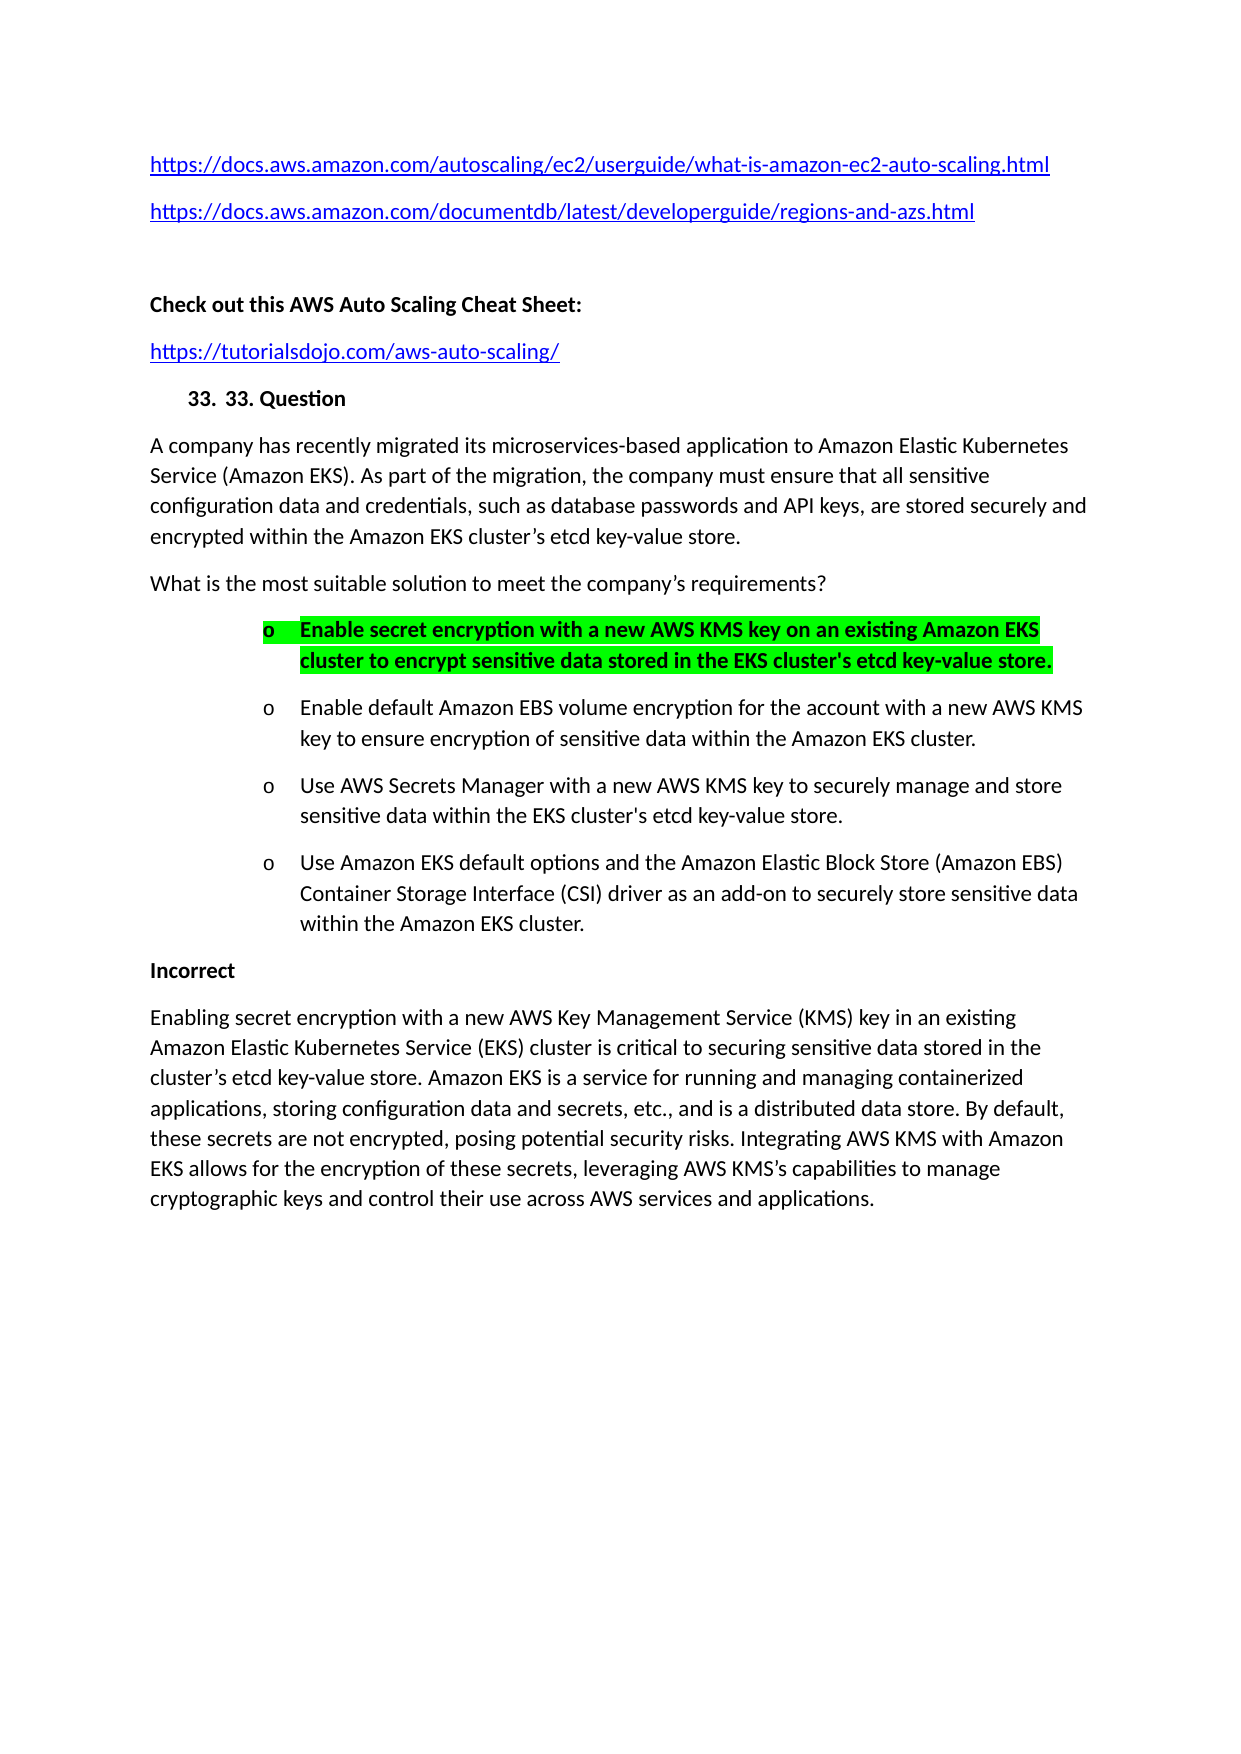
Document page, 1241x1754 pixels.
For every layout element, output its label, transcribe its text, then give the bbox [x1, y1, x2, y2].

list Use AWS Secrets Manager with a new AWS KMS key to securely manage and store sensitive data within the EKS cluster's etcd key-value store. [262, 771, 1090, 829]
text Enabling secret encryption with a new AWS Key Management Service (KMS) key in an existing Amazon Elastic Kubernetes Service (EKS) cluster is critical to securing sensitive data stored in the cluster’s etcd key-value store. Amazon EKS is a service for running and managing containerized applications, storing configuration data and secrets, etc., and is a distributed data store. By default, these secrets are not encrypted, posing potential security risks. Integrating AWS KMS with Amazon EKS allows for the encryption of these secrets, leveraging AWS KMS’s capabilities to manage cryptographic keys and control their use across AWS services and applications. [150, 1003, 1090, 1212]
text https://docs.aws.amazon.com/documentdb/latest/developerguide/regions-and-azs.html [150, 197, 1090, 225]
list Enable default Amazon EBS volume encryption for the account with a new AWS KMS key to ensure encryption of sensitive data within the Amazon EKS cluster. [262, 693, 1090, 752]
text Check out this AWS Auto Scaling Cheat Sheet: [150, 291, 1090, 319]
text Incorrect [150, 956, 1090, 984]
list Enable secret encryption with a new AWS KMS key on an existing Amazon EKS cluster to encrypt sensitive data stored in the EKS cluster's etcd key-value store. [262, 616, 1090, 674]
text A company has recently migrated its microservices-based application to Amazon Elastic Kubernetes Service (Amazon EKS). As part of the migration, the company must ensure that all sensitive configuration data and credentials, such as database passwords and API keys, are stored securely and encrypted within the Amazon EKS cluster’s etcd key-value store. [150, 431, 1090, 550]
text What is the most suitable solution to meet the company’s requirements? [150, 569, 1090, 597]
list Use Amazon EKS default options and the Amazon Elastic Block Store (Amazon EBS) Container Storage Interface (CSI) driver as an add-on to securely store sensitive data within the Amazon EKS cluster. [262, 848, 1090, 937]
text https://tutorialsdojo.com/aws-auto-scaling/ [150, 337, 1090, 366]
list 33. Question [187, 384, 1090, 412]
text https://docs.aws.amazon.com/autoscaling/ec2/userguide/what-is-amazon-ec2-auto-scaling.html [150, 150, 1090, 178]
